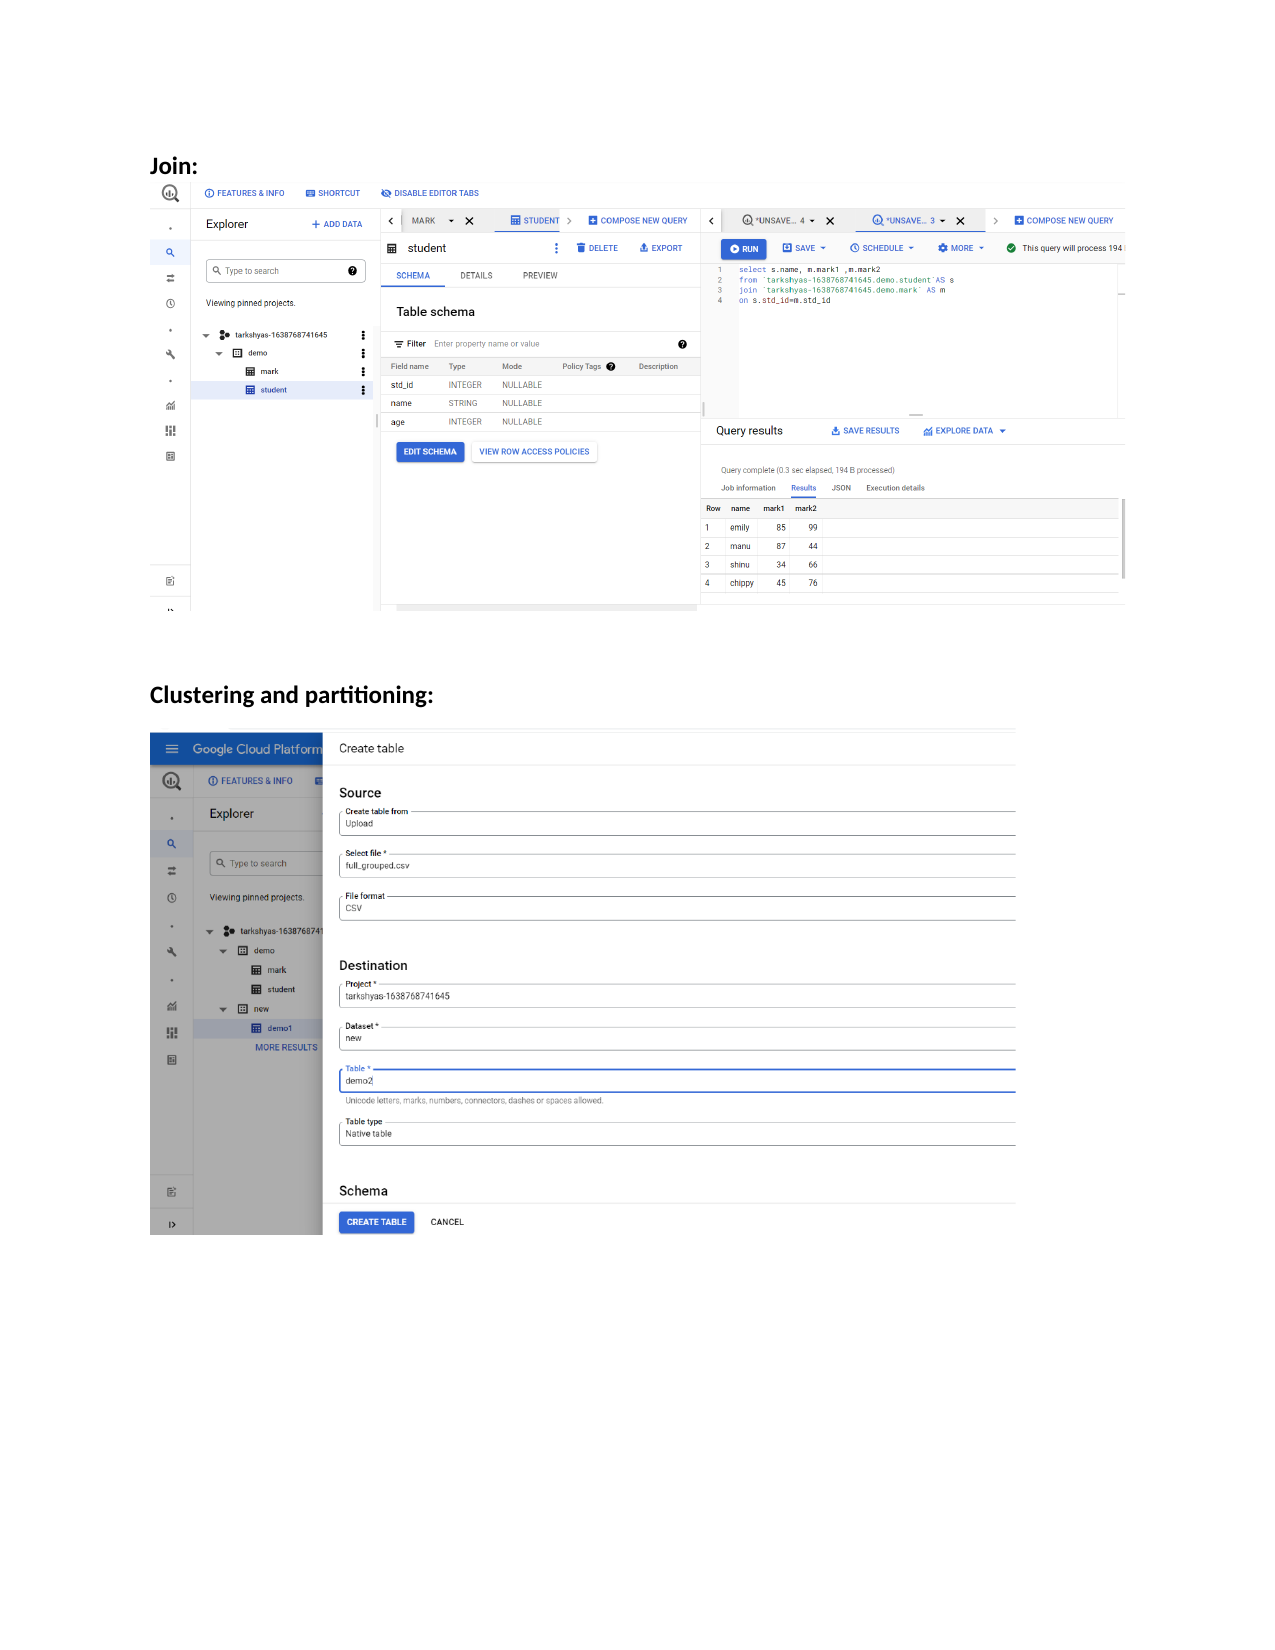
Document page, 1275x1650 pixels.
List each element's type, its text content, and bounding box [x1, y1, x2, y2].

text Clustering and partitioning: [150, 679, 1125, 709]
picture [150, 182, 1125, 611]
text Join: [150, 150, 1125, 182]
picture [150, 728, 1016, 1235]
